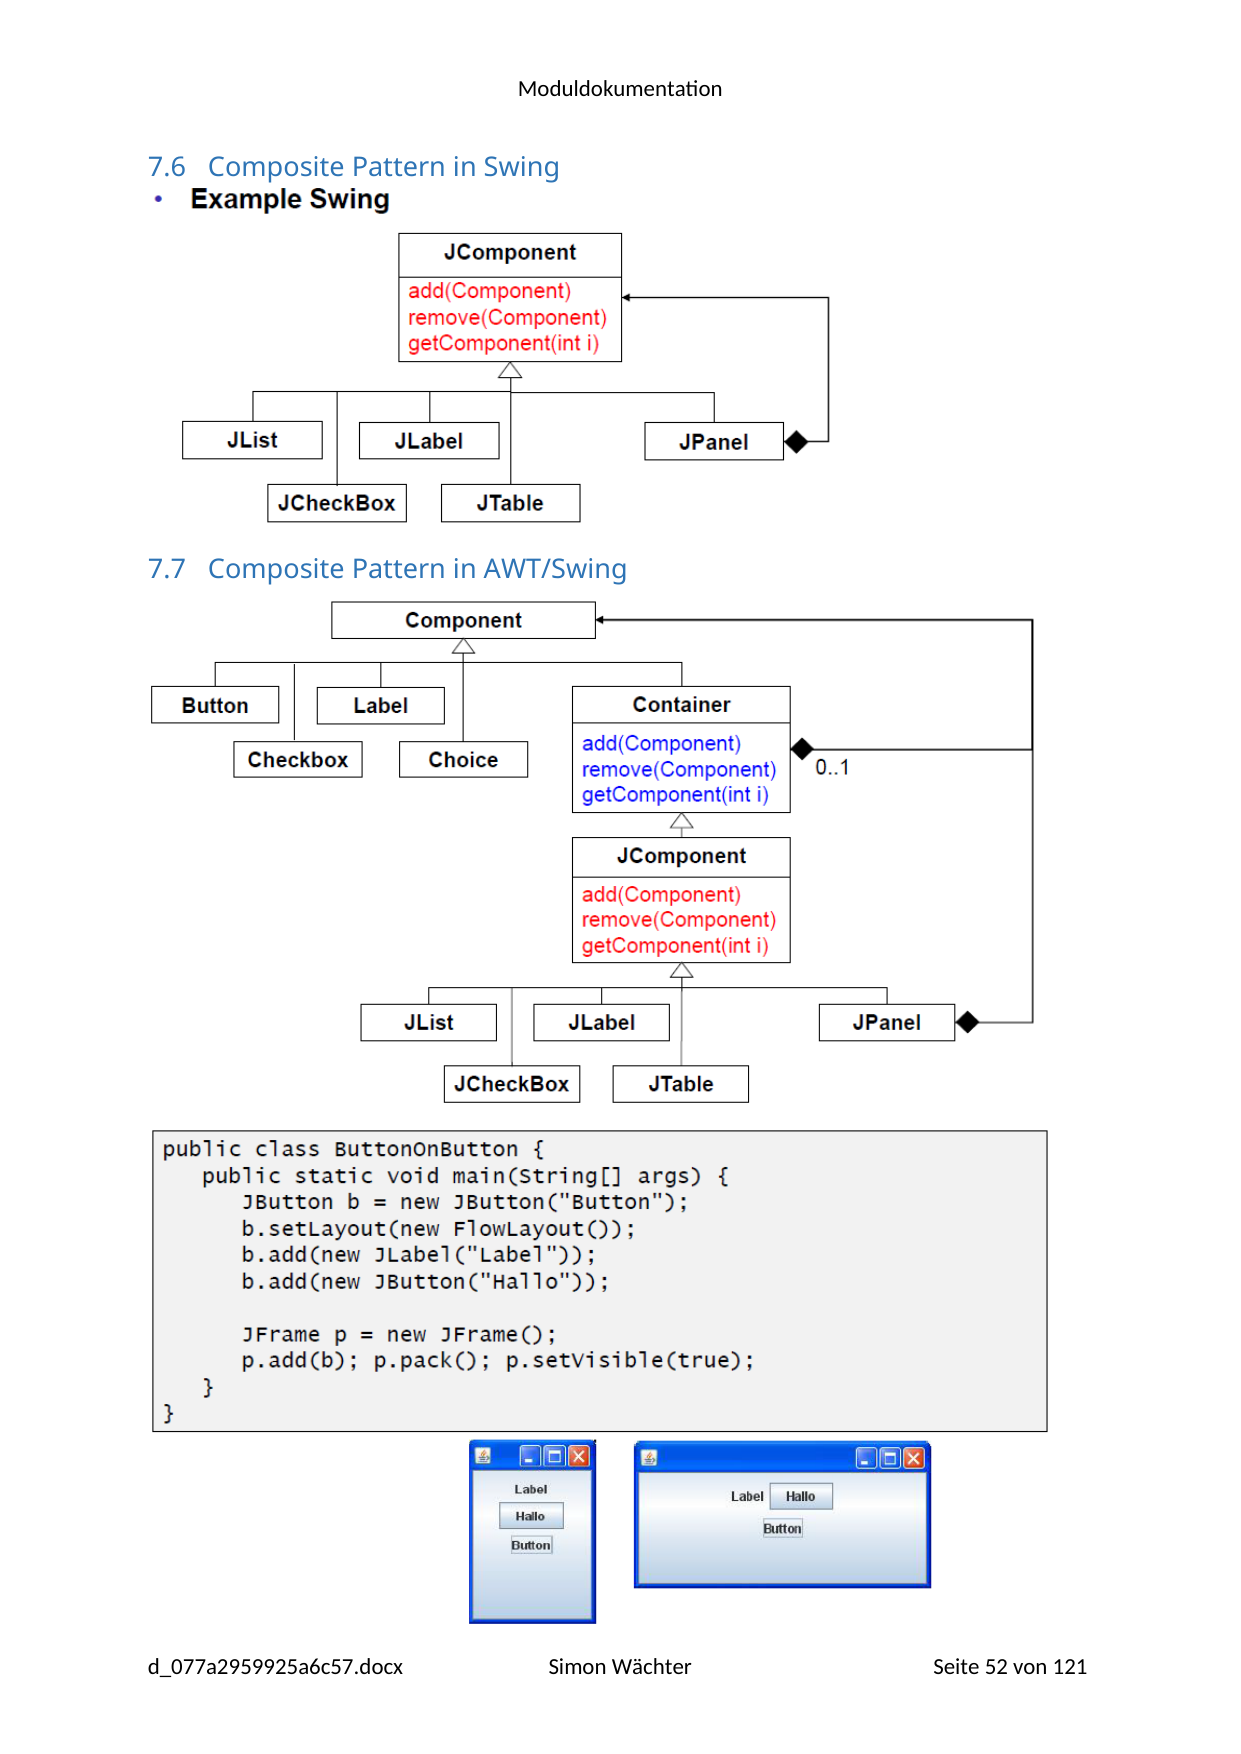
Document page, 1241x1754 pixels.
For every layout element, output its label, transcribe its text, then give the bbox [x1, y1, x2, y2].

picture [147, 1125, 1053, 1625]
subtitle Composite Pattern in Swing [148, 148, 1093, 184]
subtitle Composite Pattern in AWT/Swing [148, 550, 1093, 587]
picture [147, 589, 1047, 1107]
picture [147, 187, 1044, 532]
